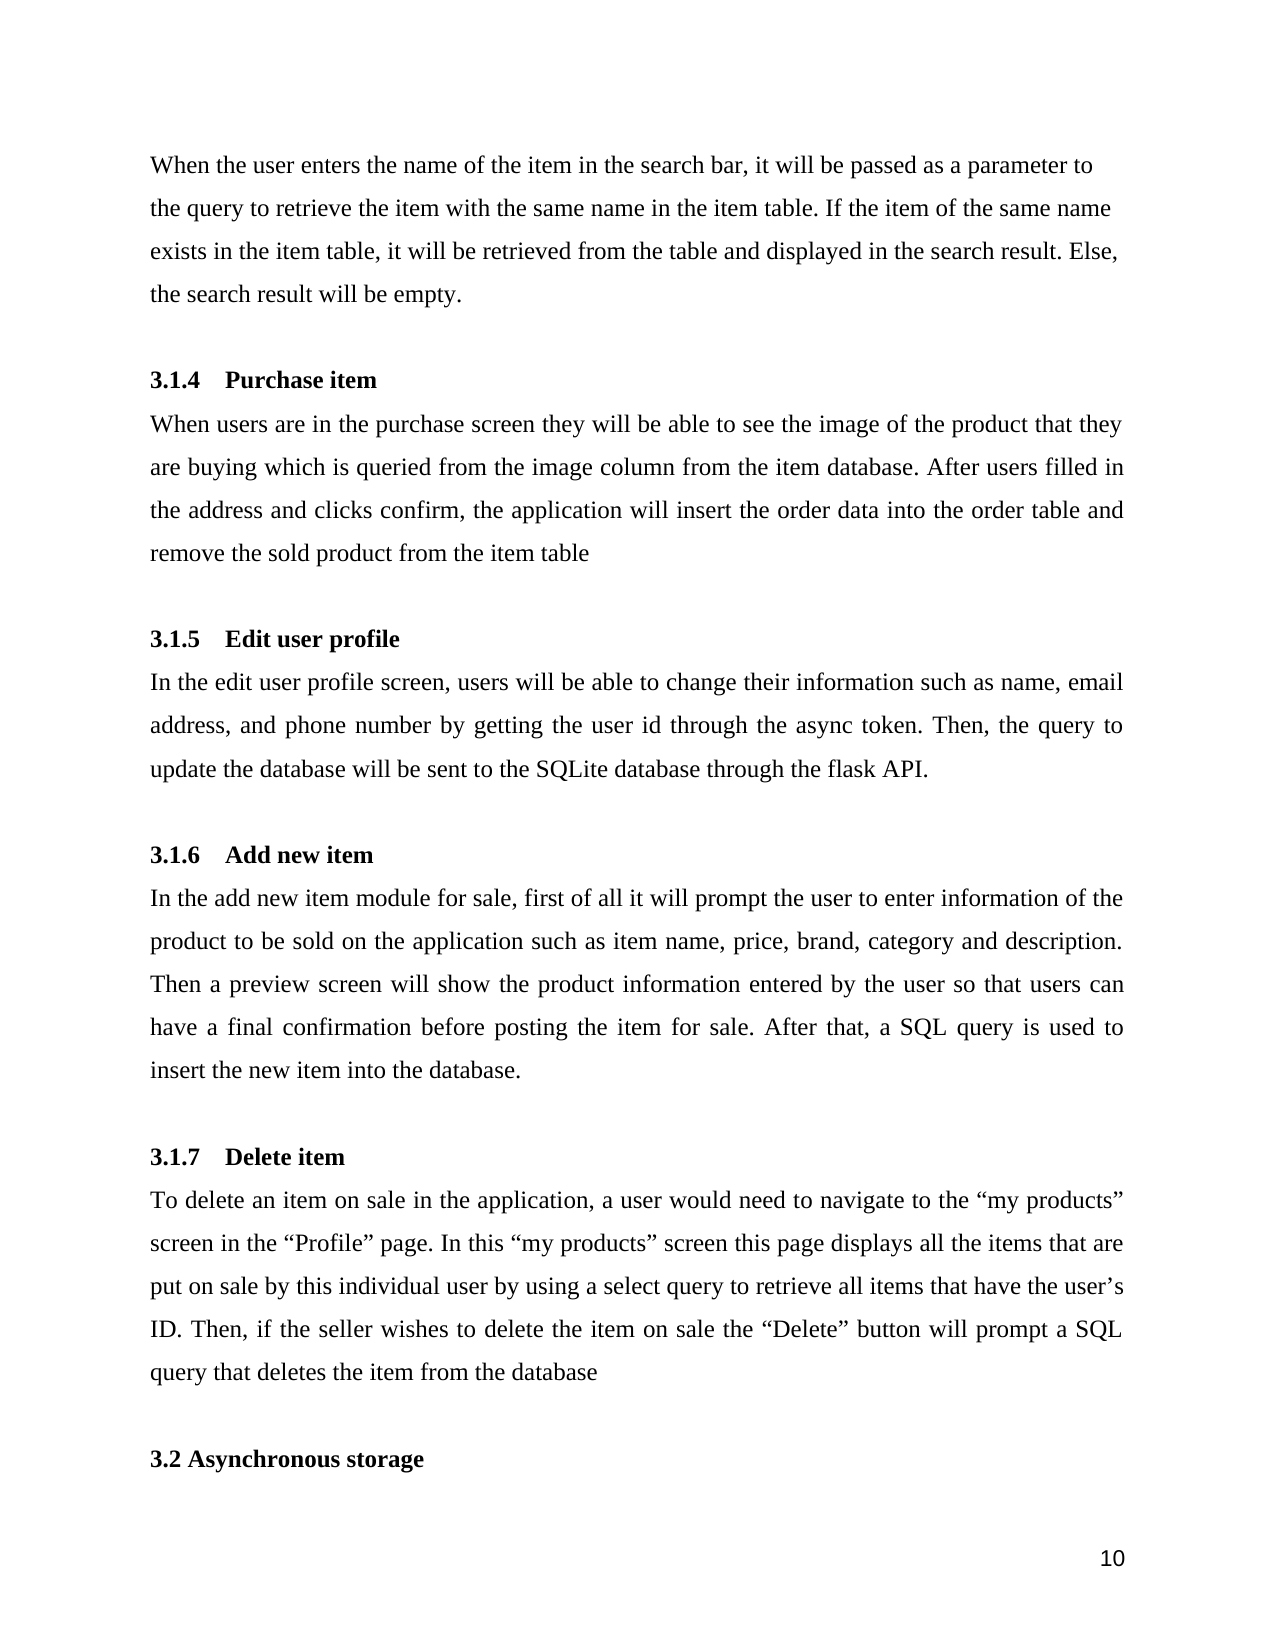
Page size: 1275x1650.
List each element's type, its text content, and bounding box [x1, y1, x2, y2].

text 3.1.5 Edit user profile [150, 624, 1125, 653]
text 3.2 Asynchronous storage [150, 1444, 1125, 1472]
text 3.1.7 Delete item [150, 1142, 1125, 1171]
text In the add new item module for sale, first of all it will prompt the user to enter information of the product to be sold on the application such as item name, price, brand, category and description. Then a preview screen will show the product information entered by the user so that users can have a final confirmation before posting the item for sale. After that, a SQL query is used to insert the new item into the database. [150, 883, 1125, 1084]
text In the edit user profile screen, users will be able to change their information such as name, email address, and phone number by getting the user id through the async token. Then, the query to update the database will be sent to the SQLite database through the flask API. [150, 667, 1125, 782]
text To delete an item on sale in the application, a user would need to navigate to the “my products” screen in the “Profile” page. In this “my products” screen this page displays all the items that are put on sale by this individual user by using a select query to retrieve all items that have the user’s ID. Then, if the seller wishes to delete the item on sale the “Delete” button will prompt a SQL query that deletes the item from the database [150, 1185, 1125, 1386]
text When the user enters the name of the item in the search bar, it will be passed as a parameter to the query to retrieve the item with the same name in the item table. If the item of the same name exists in the item table, it will be retrieved from the table and displayed in the search result. Else, the search result will be empty. [150, 150, 1125, 308]
text 3.1.6 Add new item [150, 840, 1125, 869]
text When users are in the purchase screen they will be able to see the image of the product that they are buying which is queried from the image column from the item database. After users filled in the address and clicks confirm, the application will insert the order data into the order table and remove the sold product from the item table [150, 409, 1125, 567]
text 3.1.4 Purchase item [150, 366, 1125, 394]
